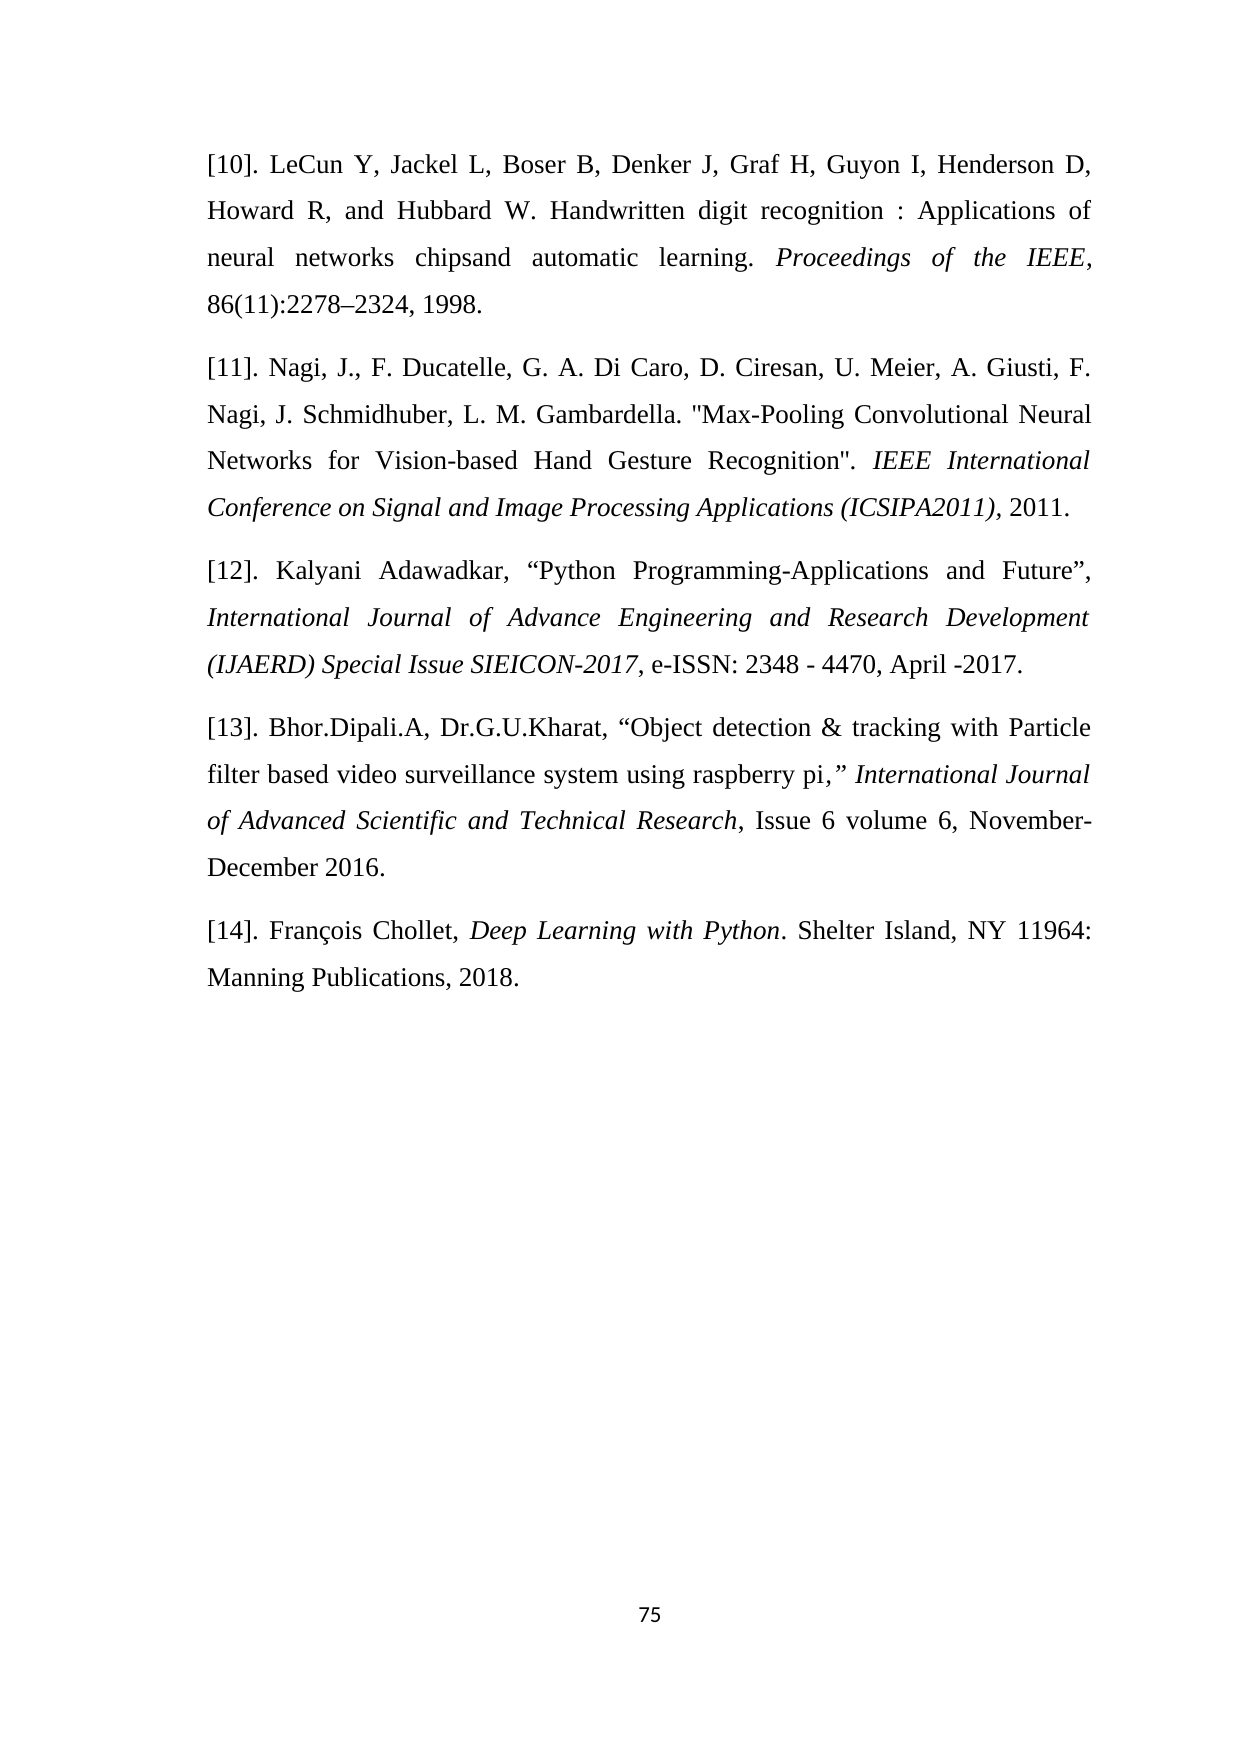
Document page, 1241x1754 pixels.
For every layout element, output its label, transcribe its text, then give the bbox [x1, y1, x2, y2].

text [14]. François Chollet, Deep Learning with Python. Shelter Island, NY 11964: Manning Publications, 2018. [207, 914, 1092, 992]
text [11]. Nagi, J., F. Ducatelle, G. A. Di Caro, D. Ciresan, U. Meier, A. Giusti, F. Nagi, J. Schmidhuber, L. M. Gambardella. ''Max-Pooling Convolutional Neural Networks for Vision-based Hand Gesture Recognition''. IEEE International Conference on Signal and Image Processing Applications (ICSIPA2011), 2011. [207, 351, 1092, 522]
text [12]. Kalyani Adawadkar, “Python Programming-Applications and Future”, International Journal of Advance Engineering and Research Development (IJAERD) Special Issue SIEICON-2017, e-ISSN: 2348 - 4470, April -2017. [207, 554, 1092, 679]
text [10]. LeCun Y, Jackel L, Boser B, Denker J, Graf H, Guyon I, Henderson D, Howard R, and Hubbard W. Handwritten digit recognition : Applications of neural networks chipsand automatic learning. Proceedings of the IEEE, 86(11):2278–2324, 1998. [207, 148, 1092, 319]
text [13]. Bhor.Dipali.A, Dr.G.U.Kharat, “Object detection & tracking with Particle filter based video surveillance system using raspberry pi,” International Journal of Advanced Scientific and Technical Research, Issue 6 volume 6, November-December 2016. [207, 711, 1092, 882]
